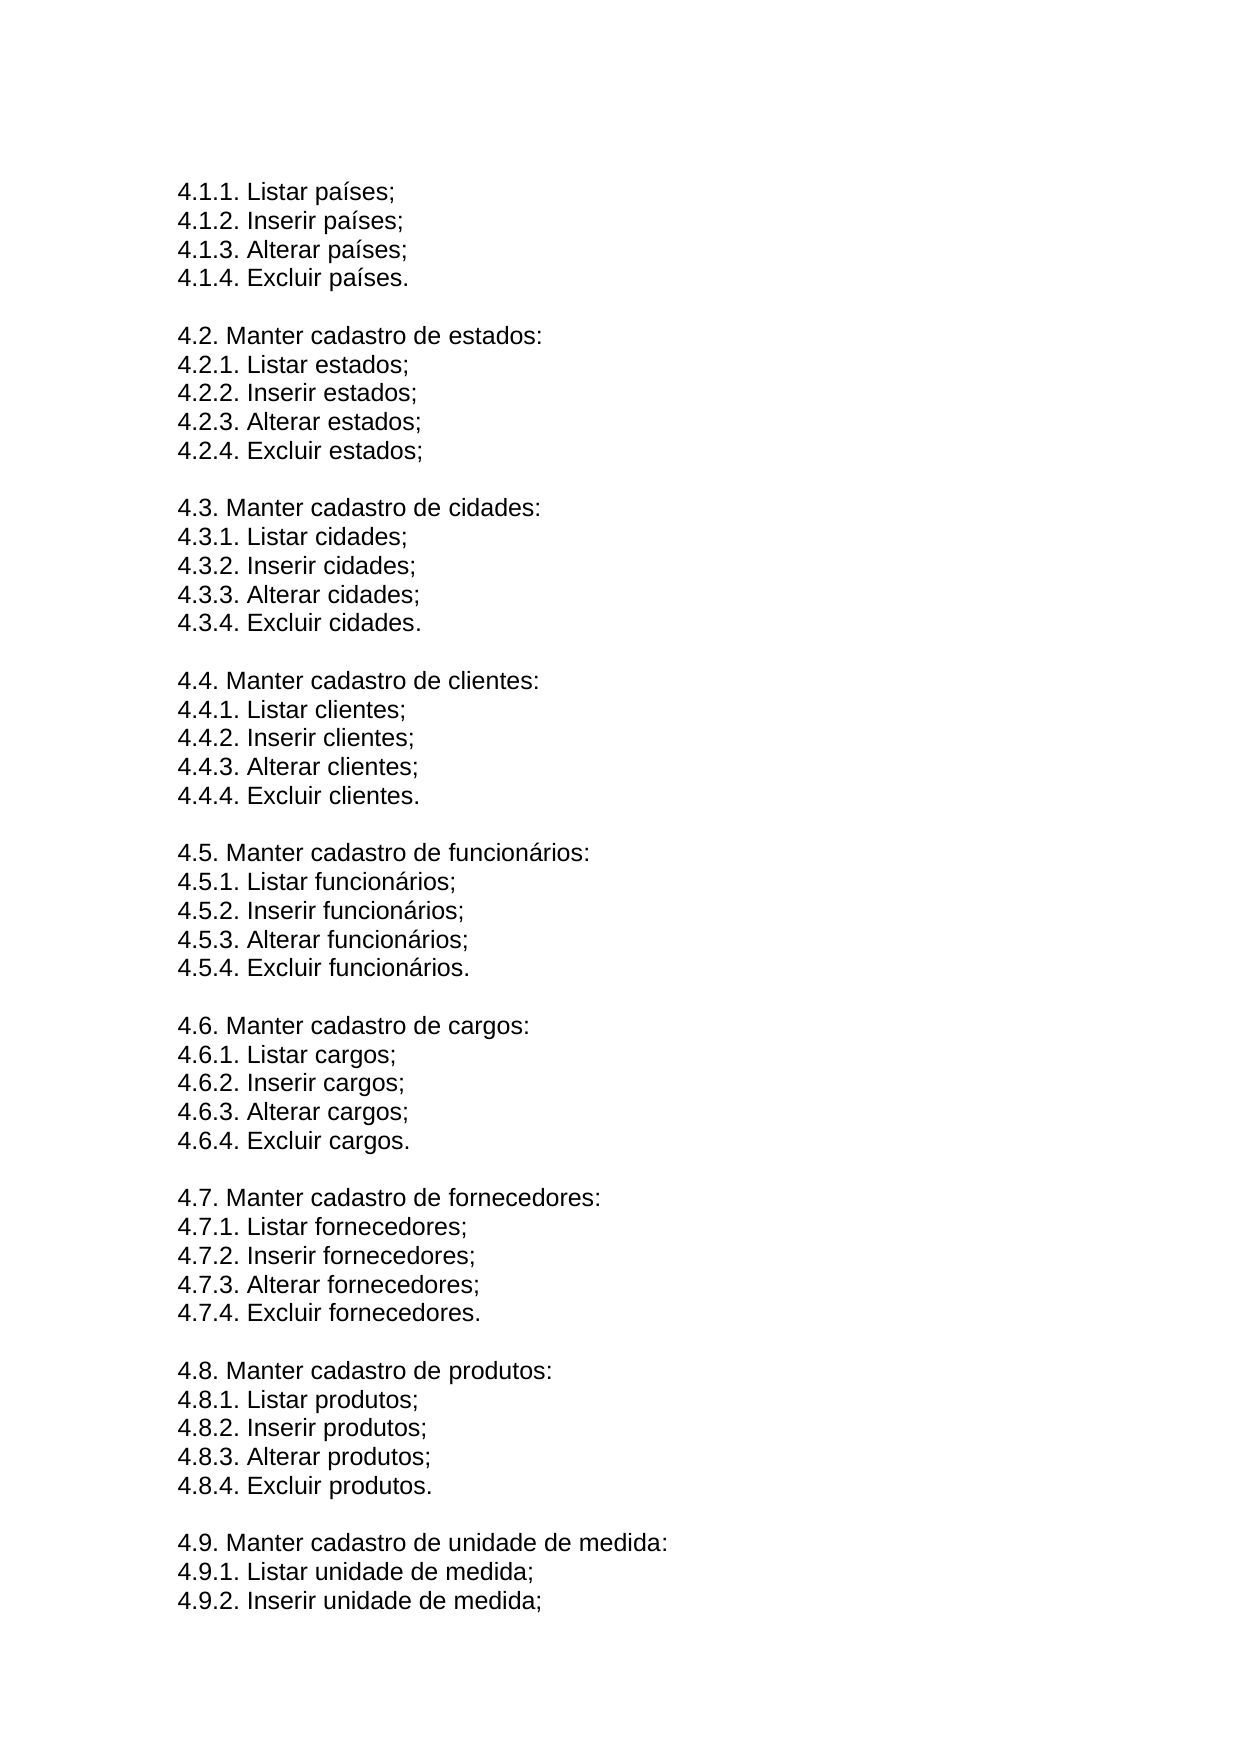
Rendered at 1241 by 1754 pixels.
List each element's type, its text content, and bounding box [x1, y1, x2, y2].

text 4.6.4. Excluir cargos. [177, 1126, 1122, 1155]
text 4.3. Manter cadastro de cidades: [177, 493, 1122, 522]
text 4.2. Manter cadastro de estados: [177, 321, 1122, 350]
text 4.1.3. Alterar países; [177, 235, 1122, 263]
text 4.3.4. Excluir cidades. [177, 608, 1122, 637]
text 4.8.2. Inserir produtos; [177, 1413, 1122, 1442]
text 4.6.2. Inserir cargos; [177, 1068, 1122, 1097]
text 4.6. Manter cadastro de cargos: [177, 1011, 1122, 1040]
text 4.3.2. Inserir cidades; [177, 551, 1122, 580]
text 4.7.1. Listar fornecedores; [177, 1212, 1122, 1241]
text 4.7. Manter cadastro de fornecedores: [177, 1183, 1122, 1212]
text 4.5. Manter cadastro de funcionários: [177, 838, 1122, 867]
text 4.7.4. Excluir fornecedores. [177, 1298, 1122, 1327]
text 4.4.4. Excluir clientes. [177, 781, 1122, 810]
text 4.1.1. Listar países; [177, 177, 1122, 206]
text 4.8. Manter cadastro de produtos: [177, 1356, 1122, 1385]
text 4.7.2. Inserir fornecedores; [177, 1241, 1122, 1270]
text 4.9.1. Listar unidade de medida; [177, 1557, 1122, 1586]
text 4.7.3. Alterar fornecedores; [177, 1270, 1122, 1298]
text 4.5.4. Excluir funcionários. [177, 953, 1122, 982]
text 4.6.1. Listar cargos; [177, 1040, 1122, 1068]
text 4.8.3. Alterar produtos; [177, 1442, 1122, 1471]
text 4.4.1. Listar clientes; [177, 695, 1122, 723]
text 4.2.1. Listar estados; [177, 350, 1122, 378]
text 4.2.2. Inserir estados; [177, 378, 1122, 407]
text 4.9. Manter cadastro de unidade de medida: [177, 1528, 1122, 1557]
text 4.3.3. Alterar cidades; [177, 580, 1122, 608]
text 4.1.2. Inserir países; [177, 206, 1122, 235]
text 4.8.4. Excluir produtos. [177, 1471, 1122, 1500]
text 4.1.4. Excluir países. [177, 263, 1122, 292]
text 4.6.3. Alterar cargos; [177, 1097, 1122, 1126]
text 4.4.3. Alterar clientes; [177, 752, 1122, 781]
text 4.4. Manter cadastro de clientes: [177, 666, 1122, 695]
text 4.4.2. Inserir clientes; [177, 723, 1122, 752]
text 4.5.2. Inserir funcionários; [177, 896, 1122, 925]
text 4.2.3. Alterar estados; [177, 407, 1122, 436]
text 4.9.2. Inserir unidade de medida; [177, 1586, 1122, 1615]
text 4.3.1. Listar cidades; [177, 522, 1122, 551]
text 4.2.4. Excluir estados; [177, 436, 1122, 465]
text 4.5.3. Alterar funcionários; [177, 925, 1122, 953]
text 4.5.1. Listar funcionários; [177, 867, 1122, 896]
text 4.8.1. Listar produtos; [177, 1385, 1122, 1413]
